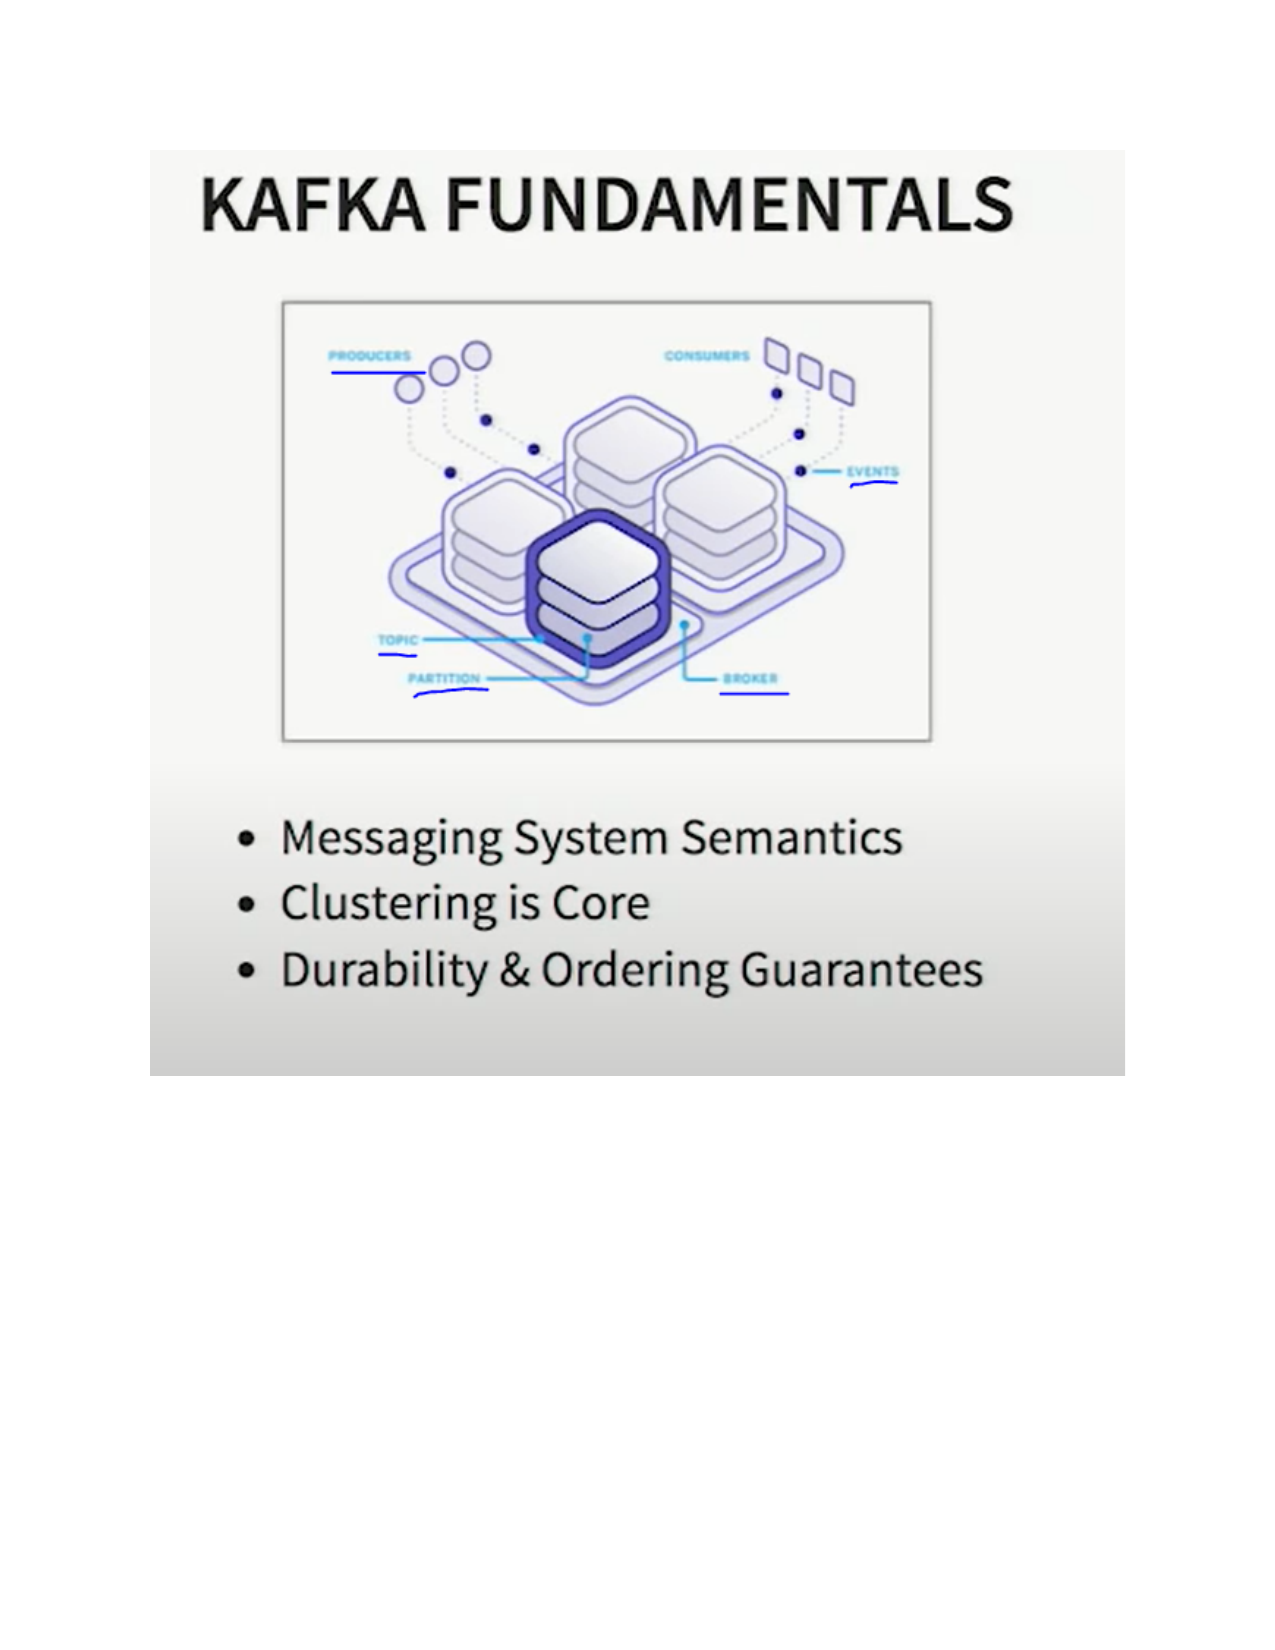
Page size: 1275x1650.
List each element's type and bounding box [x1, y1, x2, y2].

picture [150, 150, 1125, 1076]
